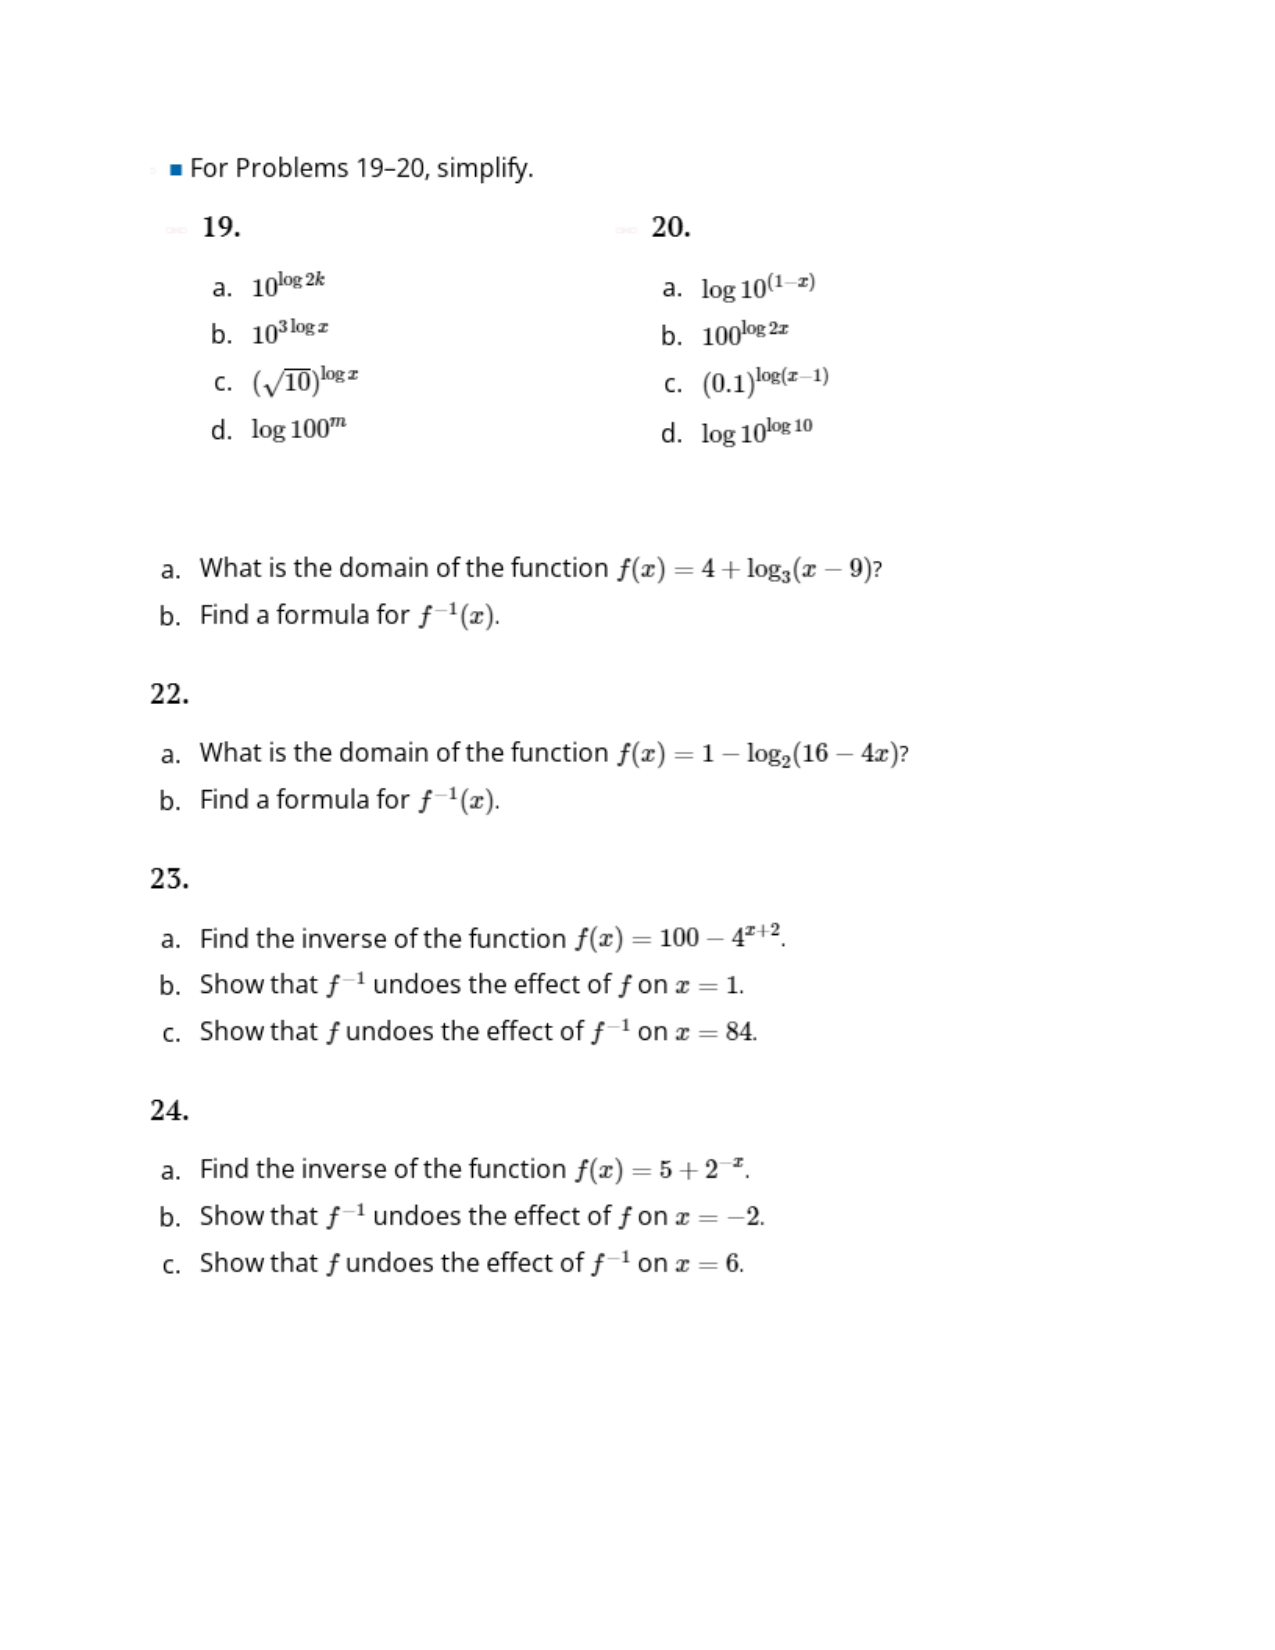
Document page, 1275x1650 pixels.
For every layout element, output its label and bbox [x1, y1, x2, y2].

picture [150, 150, 847, 482]
picture [150, 549, 916, 1280]
